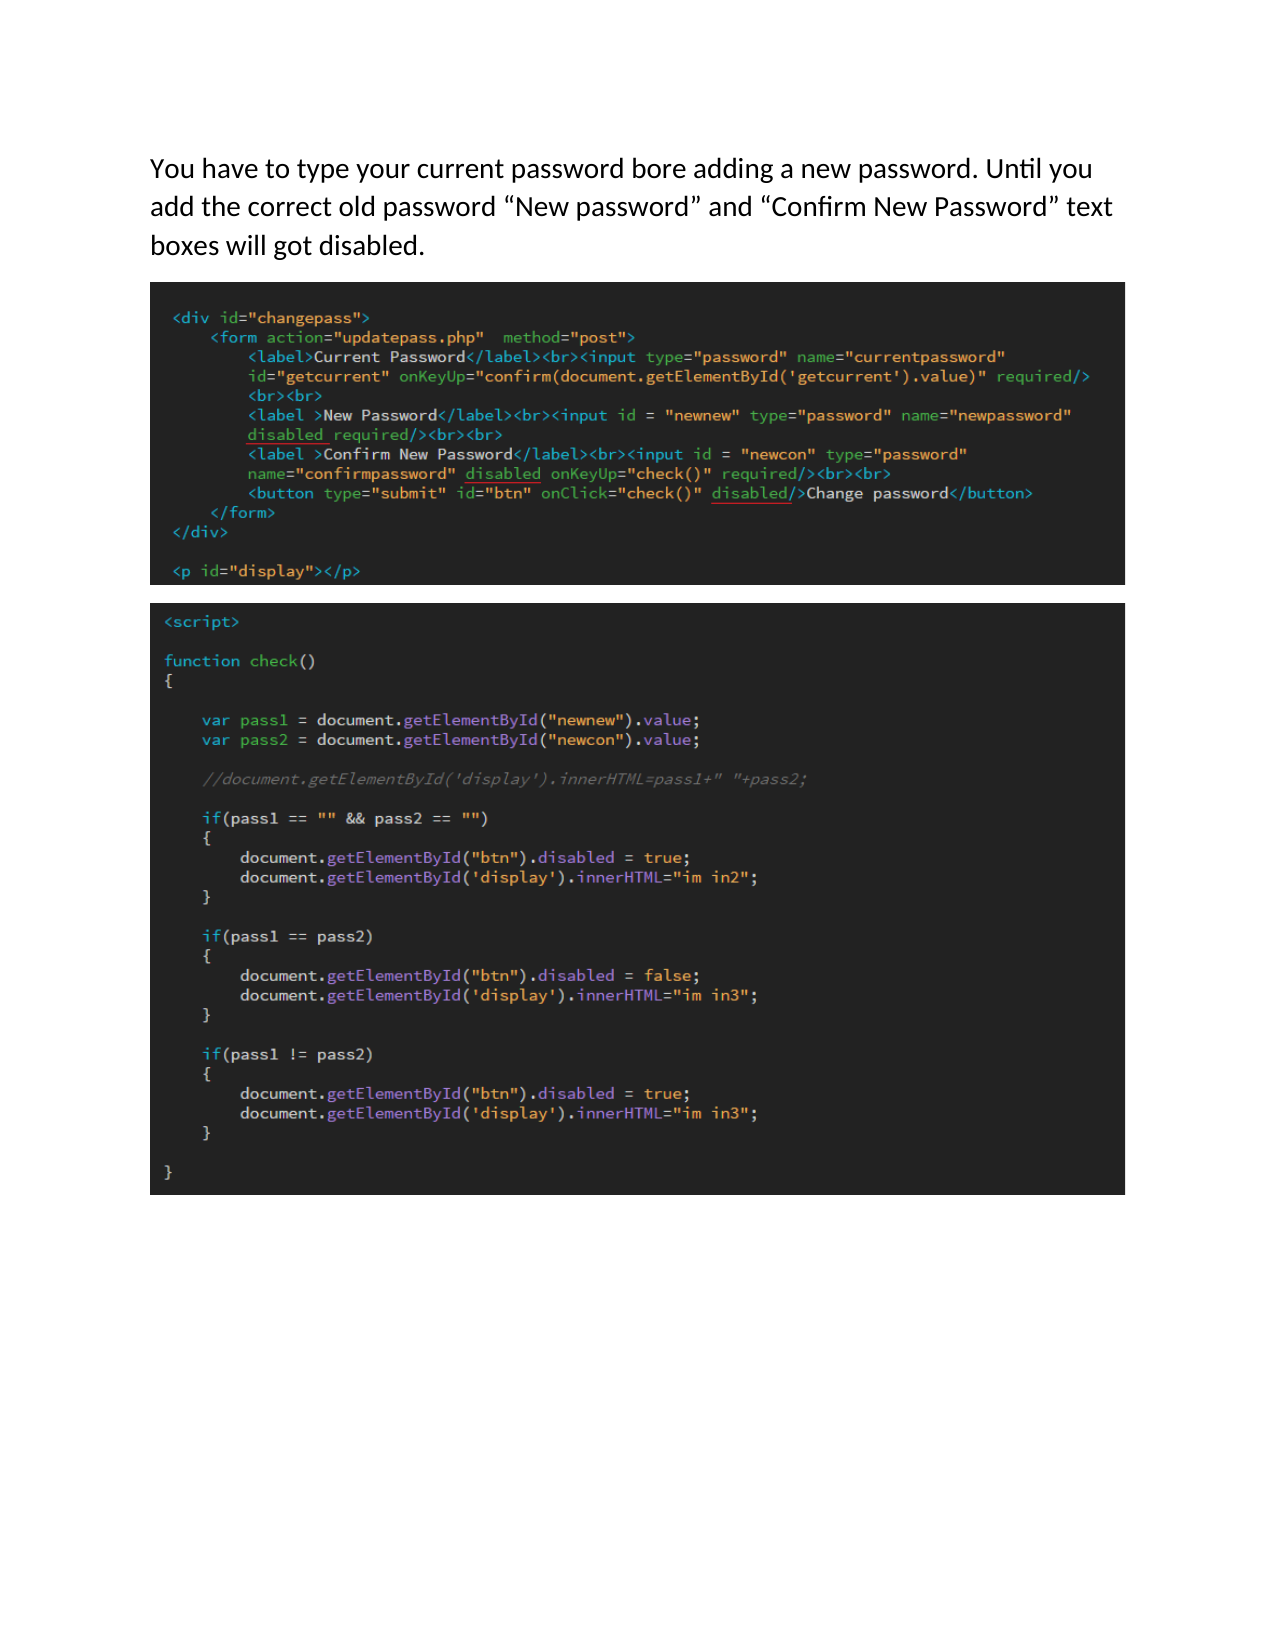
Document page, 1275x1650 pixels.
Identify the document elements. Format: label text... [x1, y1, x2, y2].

picture [150, 282, 1125, 585]
picture [150, 603, 1125, 1195]
text You have to type your current password bore adding a new password. Until you add the correct old password “New password” and “Confirm New Password” text boxes will got disabled. [150, 150, 1125, 262]
